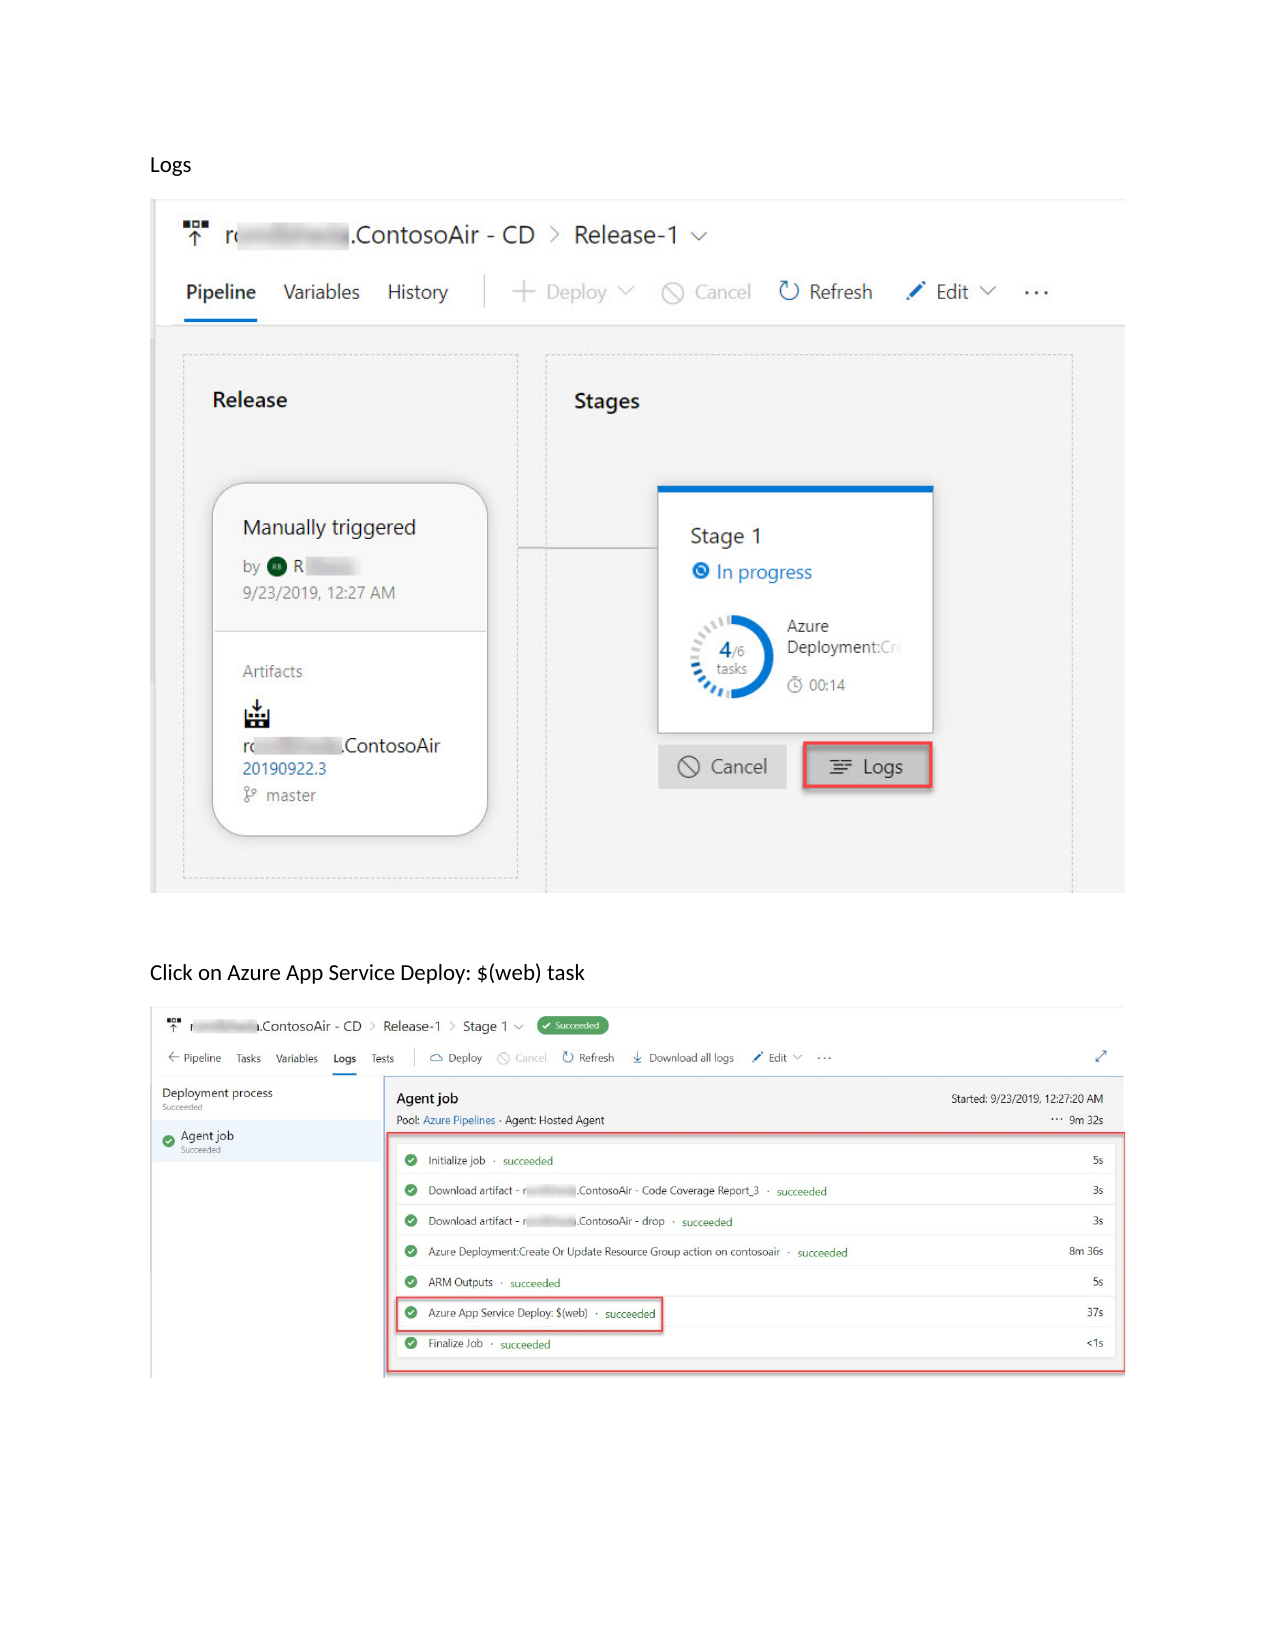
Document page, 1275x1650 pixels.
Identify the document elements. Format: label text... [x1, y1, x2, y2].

picture [150, 1005, 1125, 1378]
picture [150, 196, 1125, 893]
text Logs [150, 150, 1125, 178]
text Click on Azure App Service Deploy: $(web) task [150, 958, 1125, 986]
